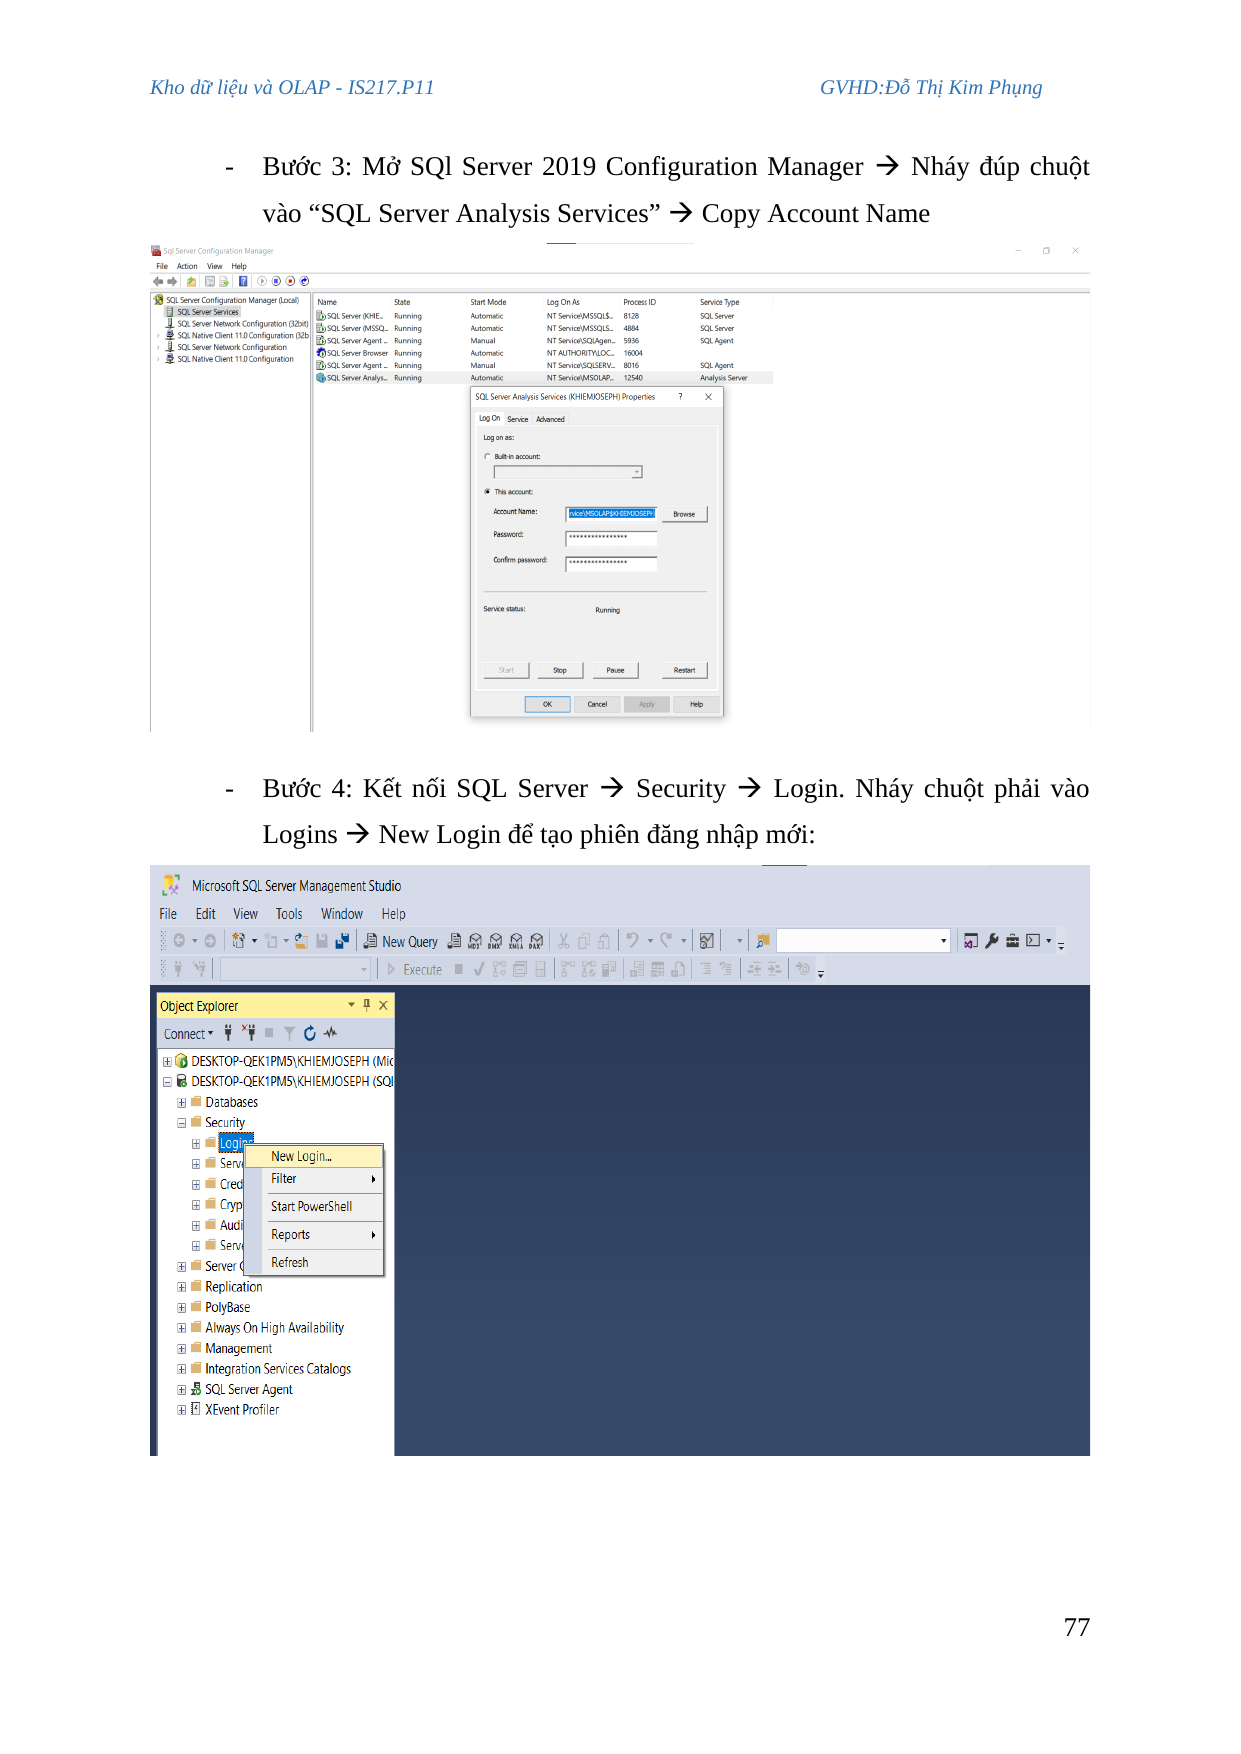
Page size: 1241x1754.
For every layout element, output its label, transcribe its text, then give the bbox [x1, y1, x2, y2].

picture [150, 865, 1091, 1456]
list Bước 4: Kết nối SQL Server Security Login. Nháy chuột phải vào Logins New Login để tạo phiên đăng nhập mới: [225, 772, 1090, 850]
picture [150, 243, 1091, 732]
list Bước 3: Mở SQl Server 2019 Configuration Manager Nháy đúp chuột vào “SQL Server Analysis Services” Copy Account Name [225, 150, 1090, 228]
